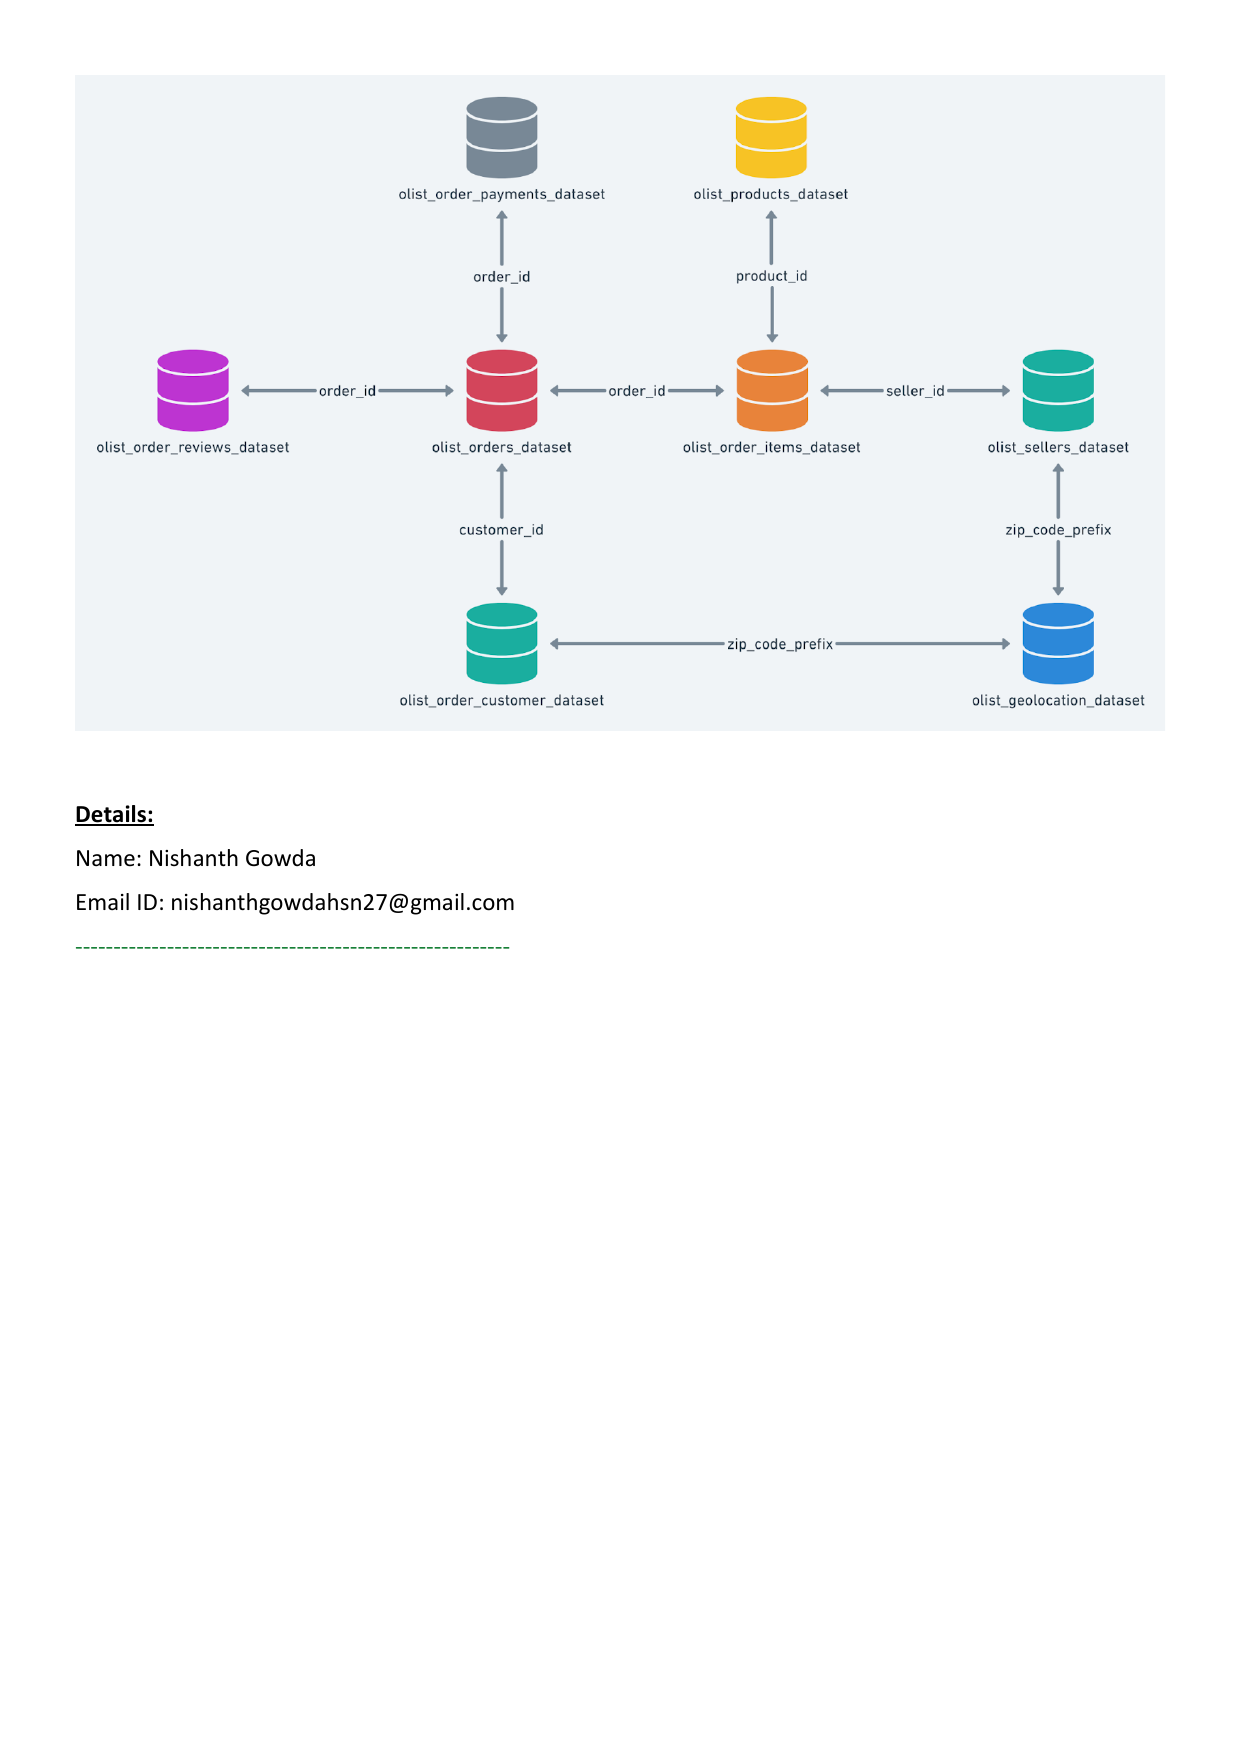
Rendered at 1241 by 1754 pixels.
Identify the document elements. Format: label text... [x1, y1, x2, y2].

text Email ID: nishanthgowdahsn27@gmail.com [75, 886, 1165, 917]
text --------------------------------------------------------- [75, 931, 1165, 961]
picture [75, 75, 1166, 731]
text Details: [75, 798, 1165, 828]
text Name: Nishanth Gowda [75, 842, 1165, 873]
